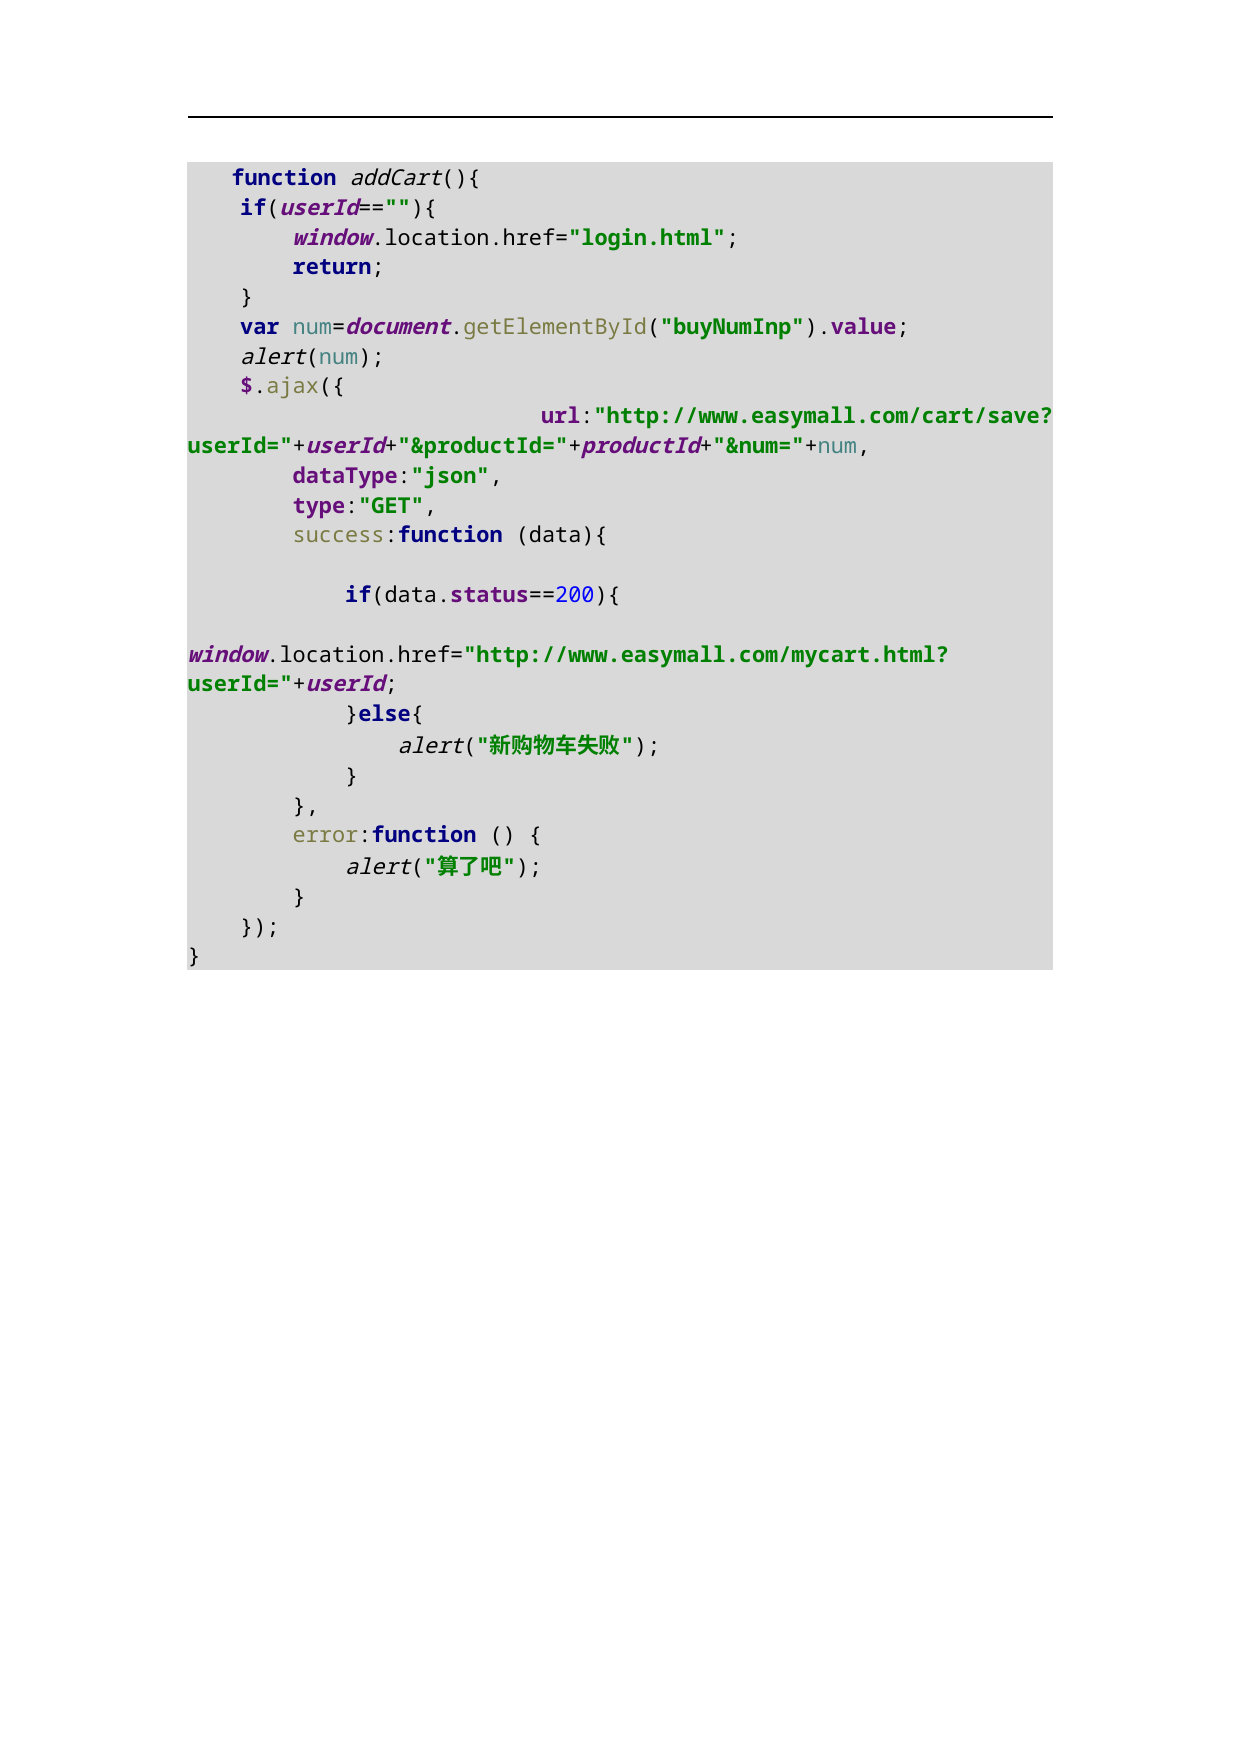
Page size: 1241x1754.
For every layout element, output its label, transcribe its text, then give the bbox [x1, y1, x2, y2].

text function addCart(){ if(userId==""){ window.location.href="login.html"; return; } var num=document.getElementById("buyNumInp").value; alert(num); $.ajax({ url:"http://www.easymall.com/cart/save?userId="+userId+"&productId="+productId+"&num="+num, dataType:"json", type:"GET", success:function (data){ if(data.status==200){ window.location.href="http://www.easymall.com/mycart.html?userId="+userId; }else{ alert("新购物车失败"); } }, error:function () { alert("算了吧"); } }); } [187, 162, 1053, 970]
